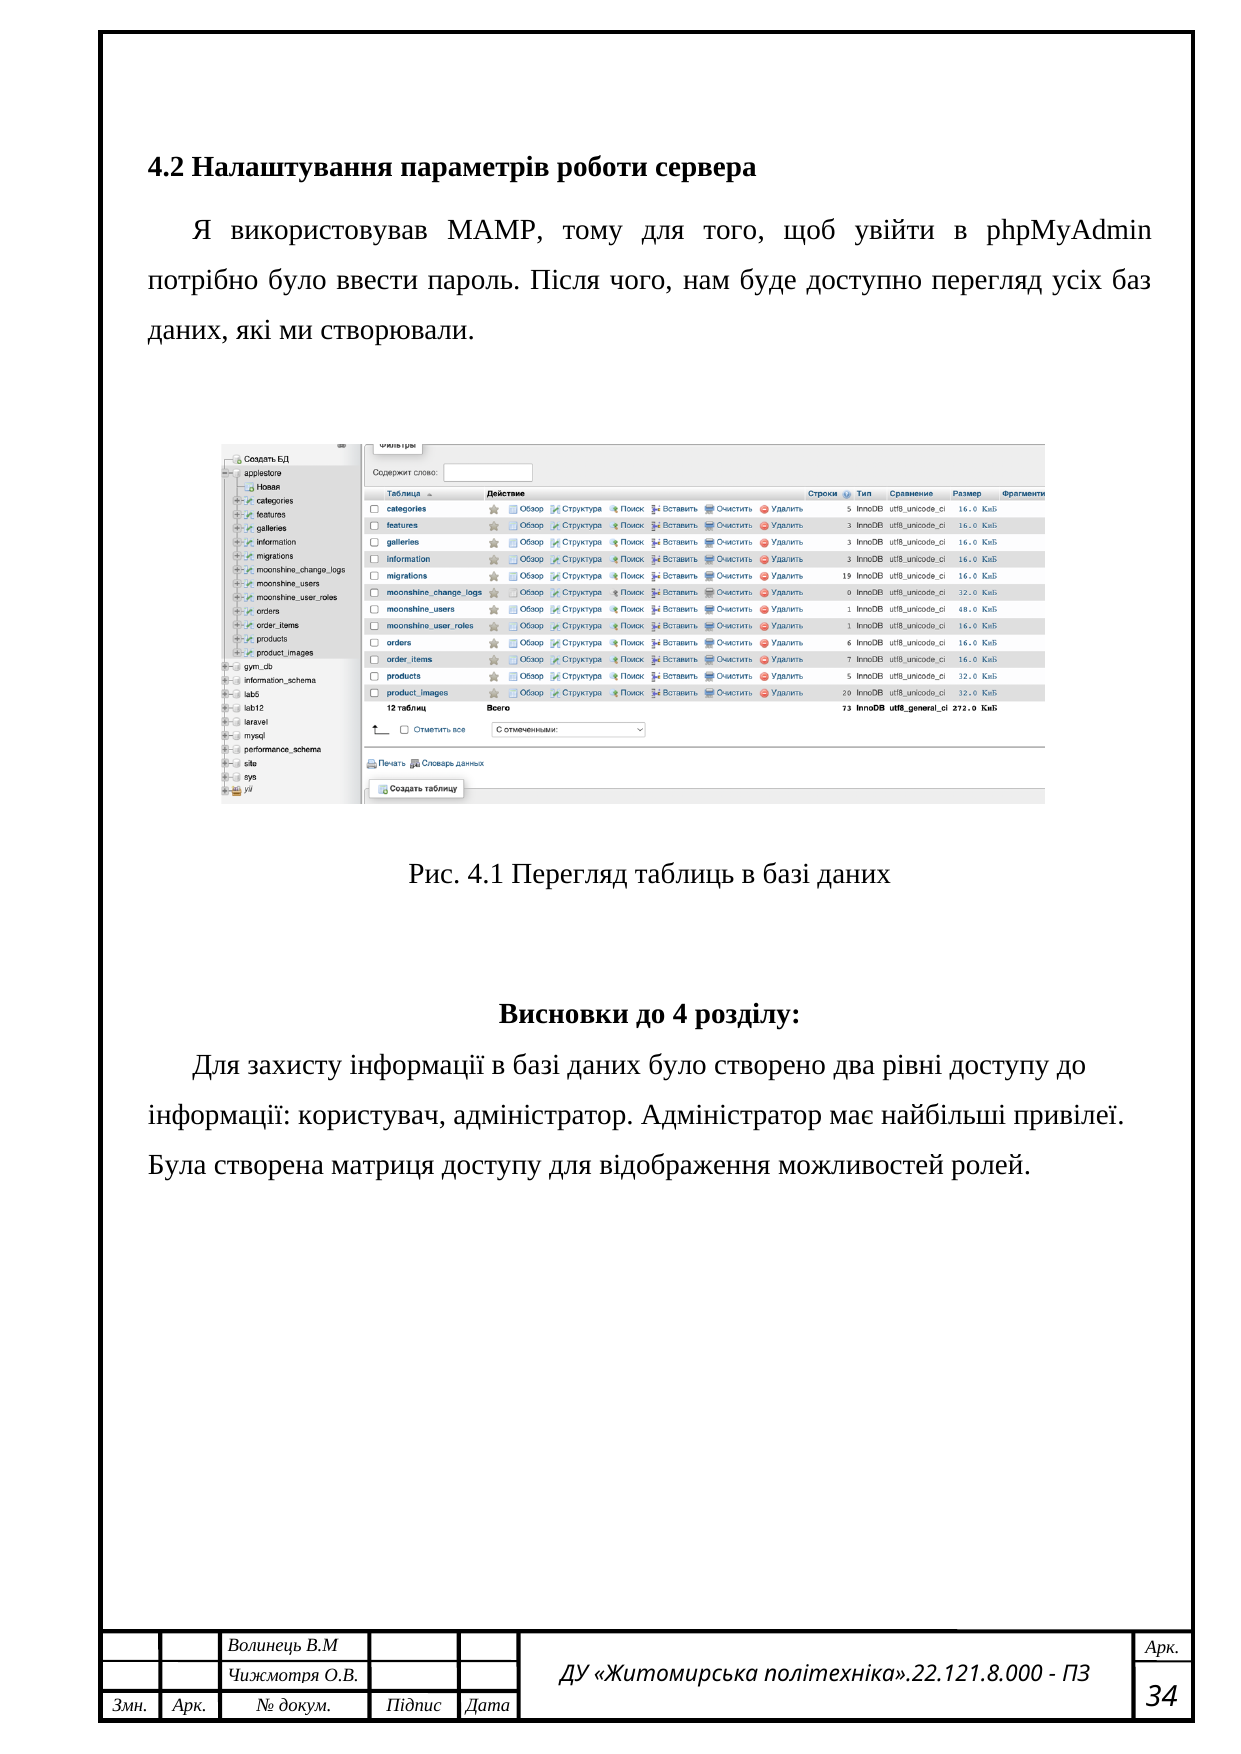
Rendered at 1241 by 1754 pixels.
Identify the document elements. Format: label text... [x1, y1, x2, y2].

picture [220, 444, 1044, 803]
text Я використовував MAMP, тому для того, щоб увійти в phpMyAdmin потрібно було ввести пароль. Після чого, нам буде доступно перегляд усіх баз даних, які ми створювали. [148, 212, 1152, 346]
subtitle Висновки до 4 розділу: [148, 997, 1152, 1030]
text Рис. 4.1 Перегляд таблиць в базі даних [148, 856, 1152, 889]
text Для захисту інформації в базі даних було створено два рівні доступу до інформації: користувач, адміністратор. Адміністратор має найбільші привілеї. Була створена матриця доступу для відображення можливостей ролей. [148, 1047, 1152, 1181]
subtitle 4.2 Налаштування параметрів роботи сервера [148, 149, 1152, 183]
